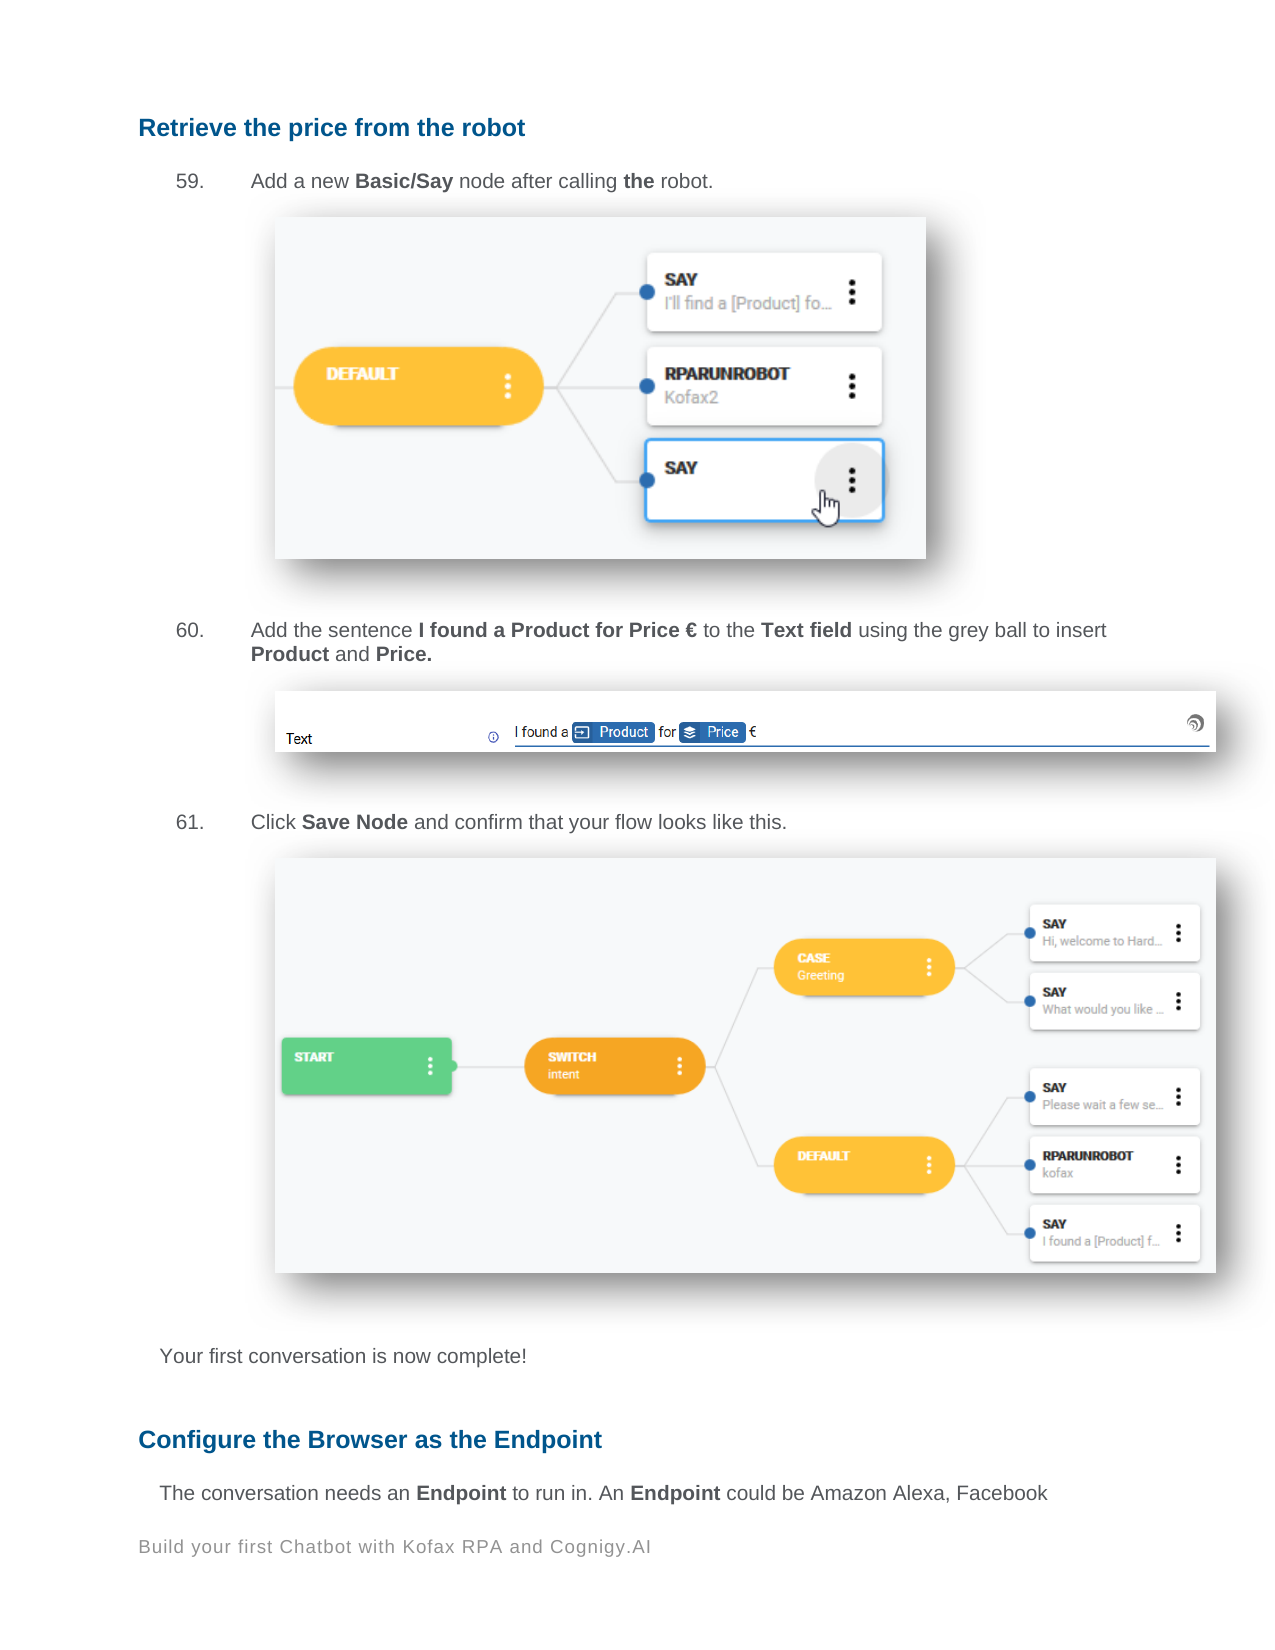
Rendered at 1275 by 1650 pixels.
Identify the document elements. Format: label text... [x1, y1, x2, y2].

text Retrieve the price from the robot [138, 112, 1121, 141]
text Your first conversation is now complete! [159, 1343, 1099, 1367]
picture [275, 217, 926, 559]
picture [275, 858, 1216, 1273]
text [159, 1481, 1099, 1505]
text Configure the Browser as the Endpoint [138, 1424, 1121, 1453]
picture [275, 691, 1216, 752]
